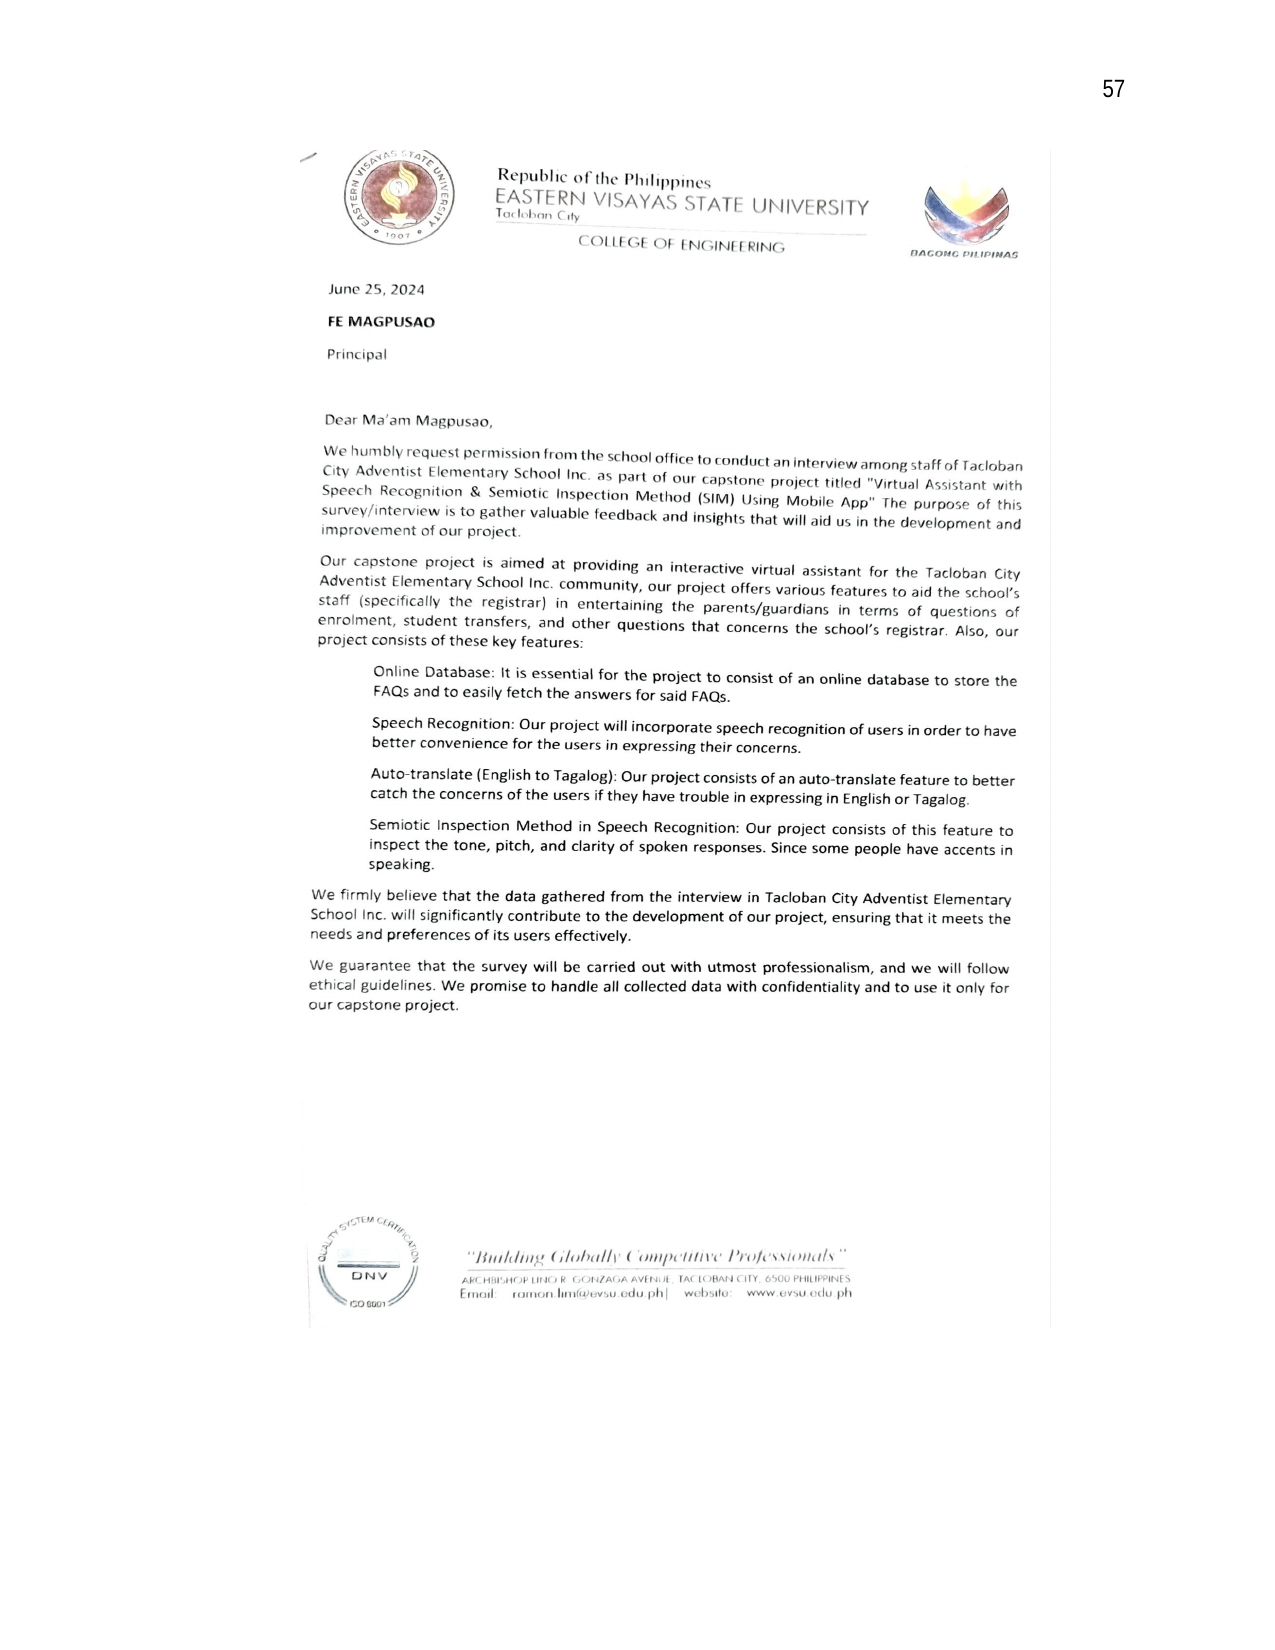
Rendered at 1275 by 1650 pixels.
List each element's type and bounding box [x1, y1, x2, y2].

picture [300, 150, 1050, 1328]
